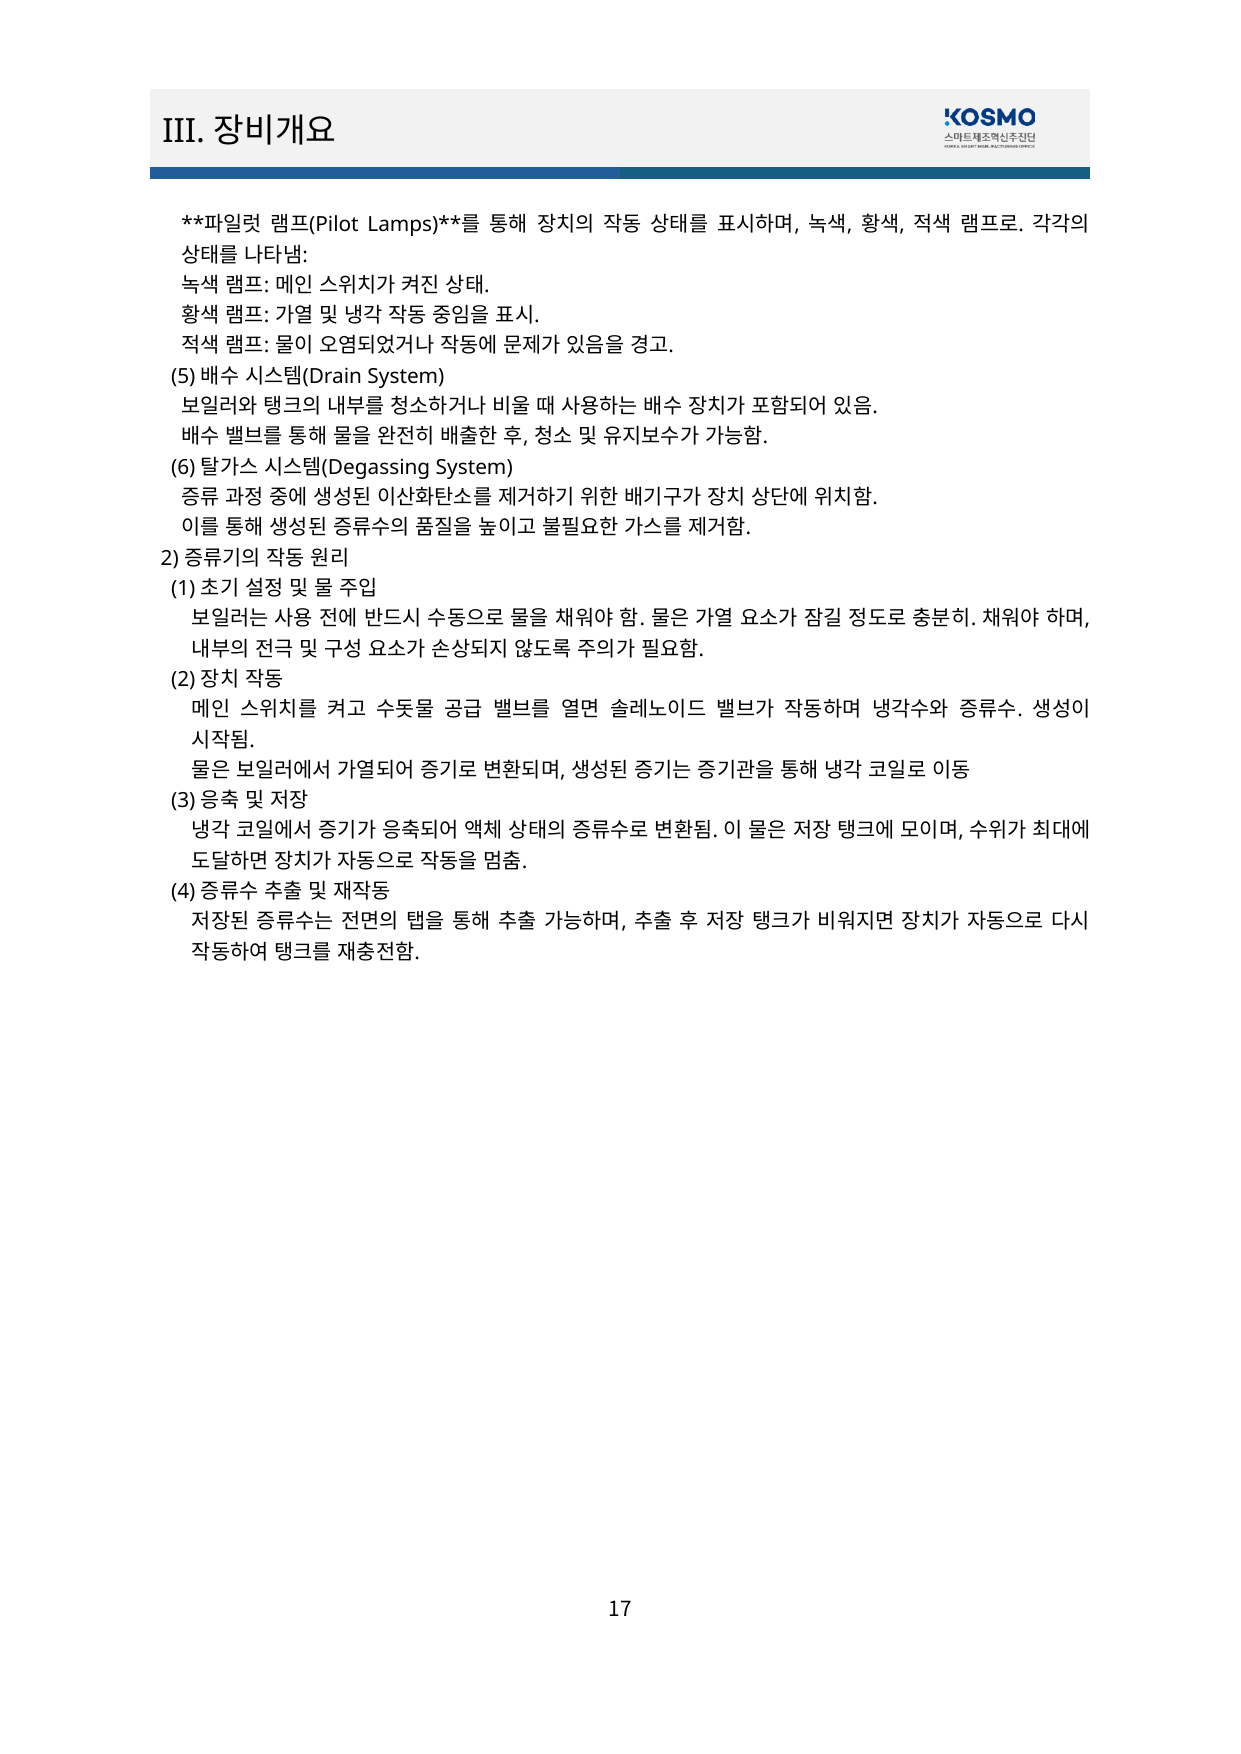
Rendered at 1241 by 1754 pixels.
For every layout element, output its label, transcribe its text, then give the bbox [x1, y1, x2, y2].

text (1) 초기 설정 및 물 주입 [150, 571, 1090, 602]
text (3) 응축 및 저장 [150, 783, 1090, 814]
text 보일러는 사용 전에 반드시 수동으로 물을 채워야 함. 물은 가열 요소가 잠길 정도로 충분히. 채워야 하며, 내부의 전극 및 구성 요소가 손상되지 않도록 주의가 필요함. [192, 602, 1090, 662]
text 저장된 증류수는 전면의 탭을 통해 추출 가능하며, 추출 후 저장 탱크가 비워지면 장치가 자동으로 다시 작동하여 탱크를 재충전함. [192, 905, 1090, 965]
text (2) 장치 작동 [150, 662, 1090, 692]
text 메인 스위치를 켜고 수돗물 공급 밸브를 열면 솔레노이드 밸브가 작동하며 냉각수와 증류수. 생성이 시작됨. [192, 692, 1090, 753]
text 이를 통해 생성된 증류수의 품질을 높이고 불필요한 가스를 제거함. [150, 511, 1090, 541]
text (5) 배수 시스템(Drain System) [150, 359, 1090, 389]
text **파일럿 램프(Pilot Lamps)**를 통해 장치의 작동 상태를 표시하며, 녹색, 황색, 적색 램프로. 각각의 상태를 나타냄: [181, 207, 1090, 268]
text 황색 램프: 가열 및 냉각 작동 중임을 표시. [150, 298, 1090, 329]
text 냉각 코일에서 증기가 응축되어 액체 상태의 증류수로 변환됨. 이 물은 저장 탱크에 모이며, 수위가 최대에 도달하면 장치가 자동으로 작동을 멈춤. [192, 814, 1090, 874]
text 증류 과정 중에 생성된 이산화탄소를 제거하기 위한 배기구가 장치 상단에 위치함. [150, 480, 1090, 511]
text 배수 밸브를 통해 물을 완전히 배출한 후, 청소 및 유지보수가 가능함. [150, 420, 1090, 450]
text (4) 증류수 추출 및 재작동 [150, 874, 1090, 905]
text 녹색 램프: 메인 스위치가 켜진 상태. [150, 268, 1090, 298]
text 적색 램프: 물이 오염되었거나 작동에 문제가 있음을 경고. [150, 329, 1090, 359]
text 보일러와 탱크의 내부를 청소하거나 비울 때 사용하는 배수 장치가 포함되어 있음. [150, 389, 1090, 420]
text (6) 탈가스 시스템(Degassing System) [150, 450, 1090, 480]
text 물은 보일러에서 가열되어 증기로 변환되며, 생성된 증기는 증기관을 통해 냉각 코일로 이동 [150, 753, 1090, 783]
text 2) 증류기의 작동 원리 [150, 541, 1090, 571]
picture [944, 108, 1035, 148]
